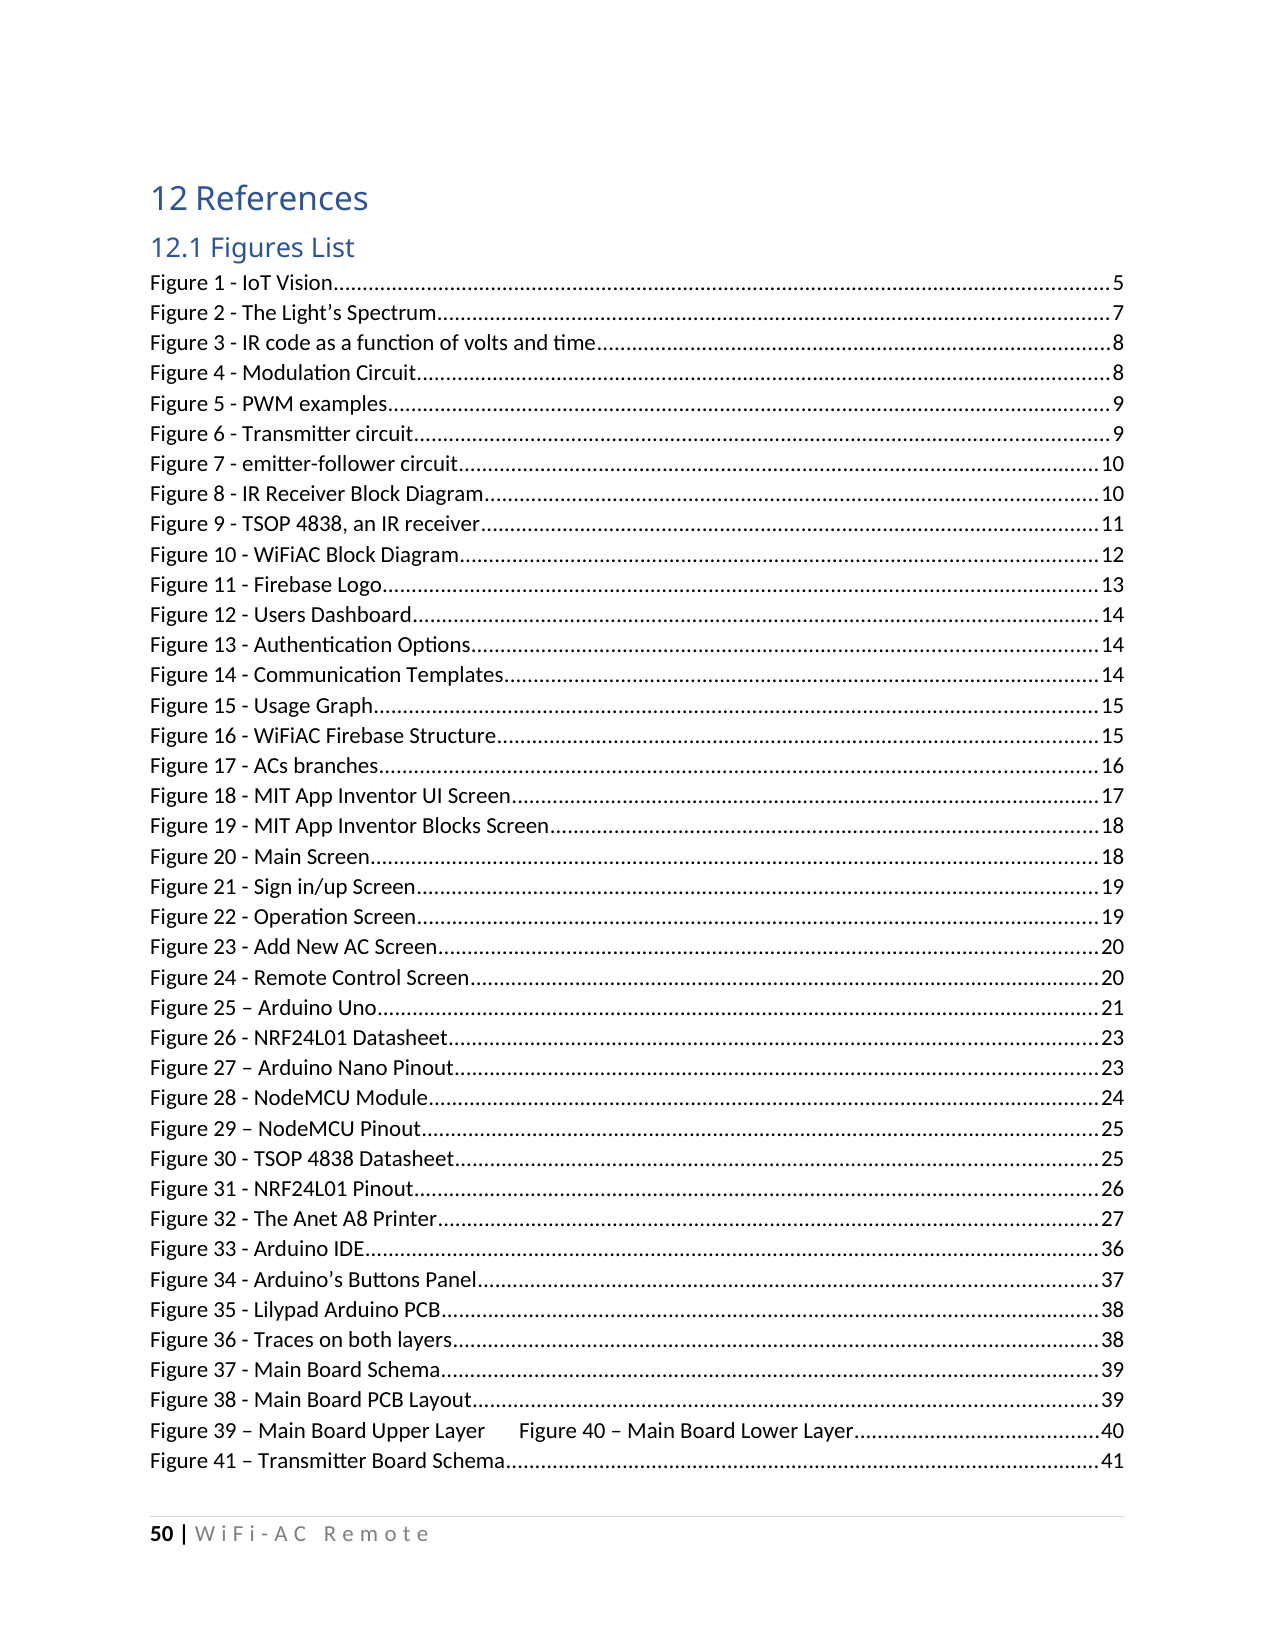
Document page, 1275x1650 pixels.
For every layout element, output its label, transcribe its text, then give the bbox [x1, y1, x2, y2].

text Figure 36 - Traces on both layers 38 [150, 1325, 1125, 1353]
text Figure 10 - WiFiAC Block Diagram 12 [150, 540, 1125, 568]
text Figure 33 - Arduino IDE 36 [150, 1234, 1125, 1263]
text Figure 5 - PWM examples 9 [150, 389, 1125, 417]
text Figure 8 - IR Receiver Block Diagram 10 [150, 479, 1125, 507]
text Figure 37 - Main Board Schema 39 [150, 1355, 1125, 1383]
text Figure 4 - Modulation Circuit 8 [150, 358, 1125, 387]
text Figure 9 - TSOP 4838, an IR receiver 11 [150, 509, 1125, 538]
text Figure 35 - Lilypad Arduino PCB 38 [150, 1295, 1125, 1323]
text Figure 38 - Main Board PCB Layout 39 [150, 1386, 1125, 1414]
text Figure 20 - Main Screen 18 [150, 842, 1125, 870]
text Figure 39 – Main Board Upper Layer Figure 40 – Main Board Lower Layer 40 [150, 1416, 1125, 1444]
text Figure 14 - Communication Templates 14 [150, 661, 1125, 689]
text Figure 28 - NodeMCU Module 24 [150, 1083, 1125, 1112]
text Figure 1 - IoT Vision 5 [150, 268, 1125, 296]
text Figure 17 - ACs branches 16 [150, 751, 1125, 779]
text Figure 26 - NRF24L01 Datasheet 23 [150, 1023, 1125, 1051]
text Figure 41 – Transmitter Board Schema 41 [150, 1446, 1125, 1474]
text Figure 16 - WiFiAC Firebase Structure 15 [150, 721, 1125, 749]
text Figure 7 - emitter-follower circuit 10 [150, 449, 1125, 477]
text Figure 3 - IR code as a function of volts and time 8 [150, 328, 1125, 356]
text Figure 19 - MIT App Inventor Blocks Screen 18 [150, 812, 1125, 840]
text Figure 23 - Add New AC Screen 20 [150, 932, 1125, 961]
subtitle Figures List [150, 228, 1125, 265]
text Figure 30 - TSOP 4838 Datasheet 25 [150, 1144, 1125, 1172]
text Figure 12 - Users Dashboard 14 [150, 600, 1125, 628]
text Figure 2 - The Light’s Spectrum 7 [150, 298, 1125, 326]
text Figure 32 - The Anet A8 Printer 27 [150, 1204, 1125, 1232]
text Figure 11 - Firebase Logo 13 [150, 570, 1125, 598]
text Figure 34 - Arduino’s Buttons Panel 37 [150, 1265, 1125, 1293]
text Figure 22 - Operation Screen 19 [150, 902, 1125, 930]
text Figure 29 – NodeMCU Pinout 25 [150, 1114, 1125, 1142]
text Figure 15 - Usage Graph 15 [150, 691, 1125, 719]
text Figure 13 - Authentication Options 14 [150, 630, 1125, 658]
text Figure 21 - Sign in/up Screen 19 [150, 872, 1125, 900]
subtitle References [150, 175, 1125, 220]
text Figure 18 - MIT App Inventor UI Screen 17 [150, 781, 1125, 809]
text Figure 25 – Arduino Uno 21 [150, 993, 1125, 1021]
text Figure 6 - Transmitter circuit 9 [150, 419, 1125, 447]
text Figure 24 - Remote Control Screen 20 [150, 963, 1125, 991]
text Figure 31 - NRF24L01 Pinout 26 [150, 1174, 1125, 1202]
text Figure 27 – Arduino Nano Pinout 23 [150, 1053, 1125, 1081]
